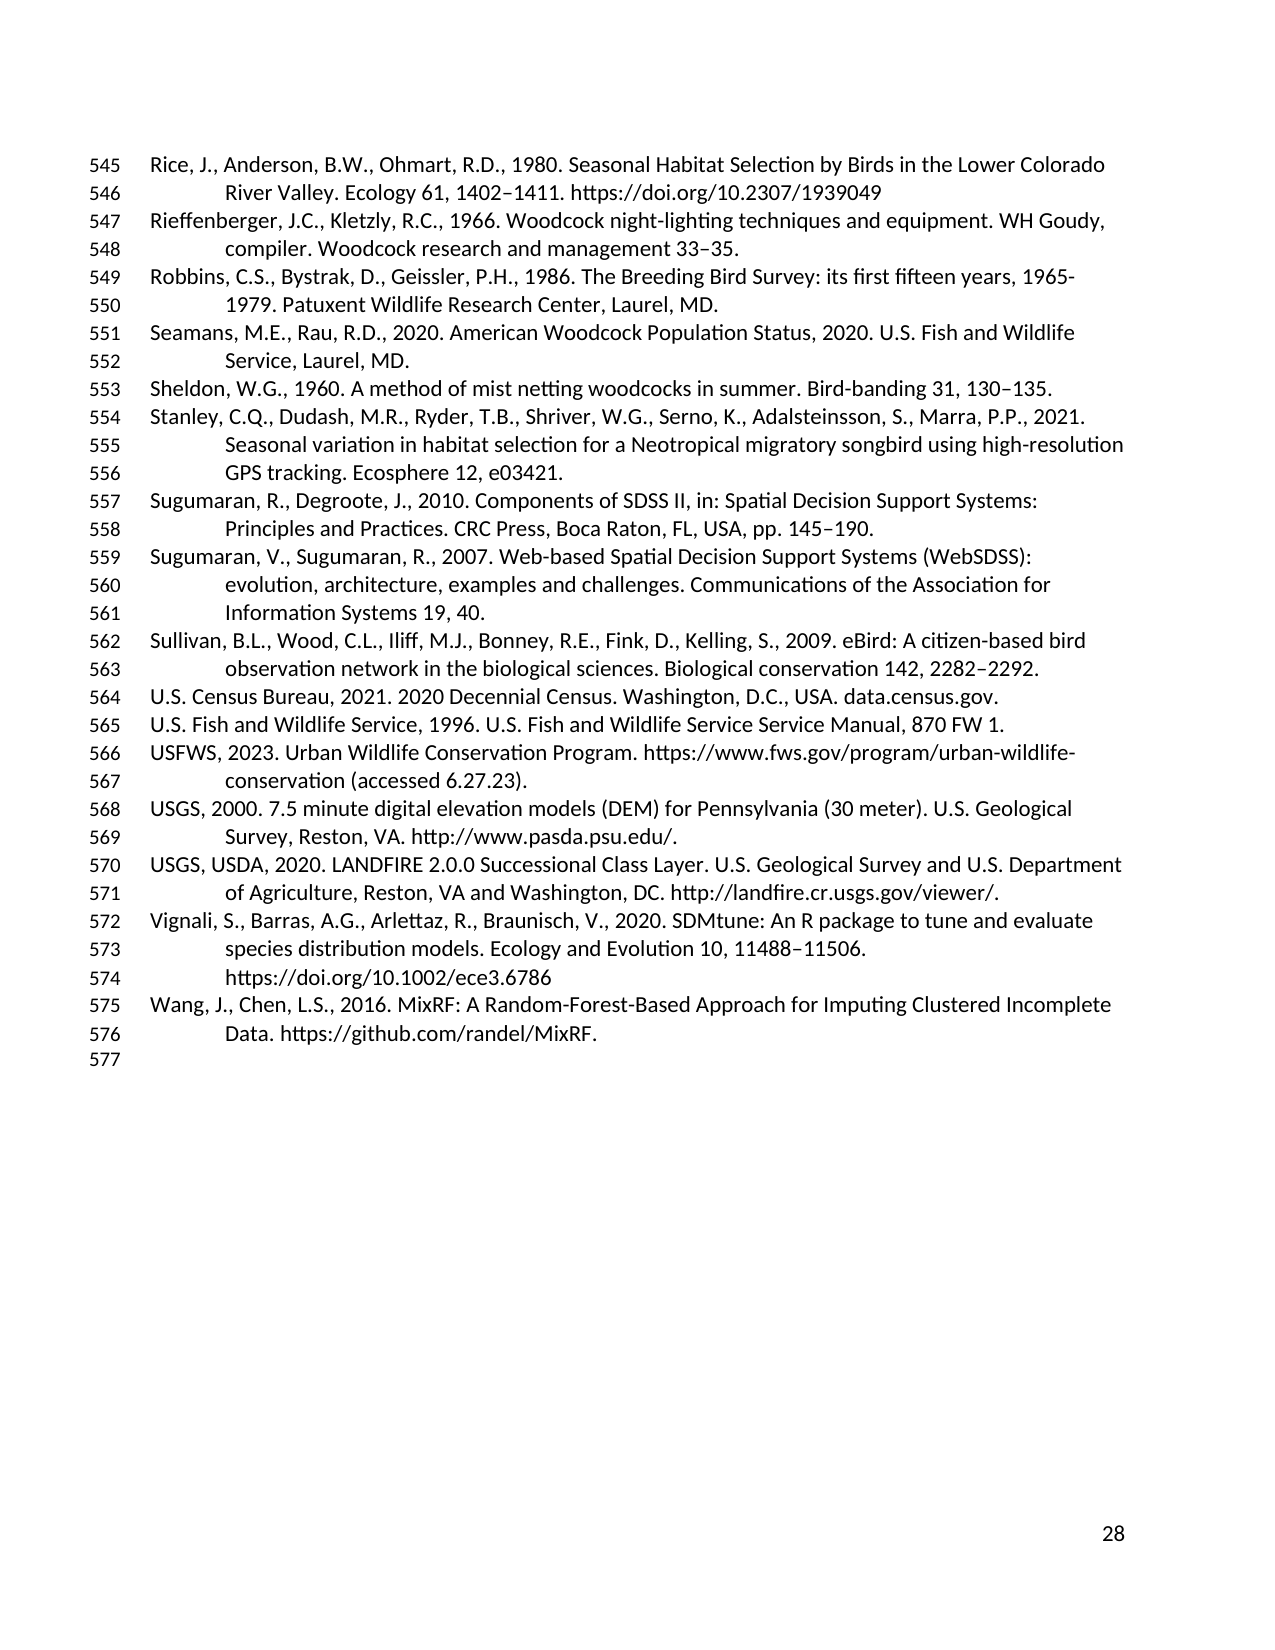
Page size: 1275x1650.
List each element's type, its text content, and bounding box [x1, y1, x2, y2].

text Sugumaran, V., Sugumaran, R., 2007. Web-based Spatial Decision Support Systems (WebSDSS): evolution, architecture, examples and challenges. Communications of the Association for Information Systems 19, 40. [150, 542, 1125, 626]
text Wang, J., Chen, L.S., 2016. MixRF: A Random-Forest-Based Approach for Imputing Clustered Incomplete Data. https://github.com/randel/MixRF. [150, 991, 1125, 1047]
text USGS, USDA, 2020. LANDFIRE 2.0.0 Successional Class Layer. U.S. Geological Survey and U.S. Department of Agriculture, Reston, VA and Washington, DC. http://landfire.cr.usgs.gov/viewer/. [150, 851, 1125, 907]
text Sullivan, B.L., Wood, C.L., Iliff, M.J., Bonney, R.E., Fink, D., Kelling, S., 2009. eBird: A citizen-based bird observation network in the biological sciences. Biological conservation 142, 2282–2292. [150, 626, 1125, 682]
text U.S. Census Bureau, 2021. 2020 Decennial Census. Washington, D.C., USA. data.census.gov. [150, 682, 1125, 710]
text Sugumaran, R., Degroote, J., 2010. Components of SDSS II, in: Spatial Decision Support Systems: Principles and Practices. CRC Press, Boca Raton, FL, USA, pp. 145–190. [150, 486, 1125, 542]
text USFWS, 2023. Urban Wildlife Conservation Program. https://www.fws.gov/program/urban-wildlife-conservation (accessed 6.27.23). [150, 738, 1125, 794]
text U.S. Fish and Wildlife Service, 1996. U.S. Fish and Wildlife Service Service Manual, 870 FW 1. [150, 710, 1125, 738]
text Stanley, C.Q., Dudash, M.R., Ryder, T.B., Shriver, W.G., Serno, K., Adalsteinsson, S., Marra, P.P., 2021. Seasonal variation in habitat selection for a Neotropical migratory songbird using high-resolution GPS tracking. Ecosphere 12, e03421. [150, 402, 1125, 486]
text Vignali, S., Barras, A.G., Arlettaz, R., Braunisch, V., 2020. SDMtune: An R package to tune and evaluate species distribution models. Ecology and Evolution 10, 11488–11506. https://doi.org/10.1002/ece3.6786 [150, 907, 1125, 991]
text Sheldon, W.G., 1960. A method of mist netting woodcocks in summer. Bird-banding 31, 130–135. [150, 374, 1125, 402]
text Rieffenberger, J.C., Kletzly, R.C., 1966. Woodcock night-lighting techniques and equipment. WH Goudy, compiler. Woodcock research and management 33–35. [150, 206, 1125, 262]
text Robbins, C.S., Bystrak, D., Geissler, P.H., 1986. The Breeding Bird Survey: its first fifteen years, 1965-1979. Patuxent Wildlife Research Center, Laurel, MD. [150, 262, 1125, 318]
text Rice, J., Anderson, B.W., Ohmart, R.D., 1980. Seasonal Habitat Selection by Birds in the Lower Colorado River Valley. Ecology 61, 1402–1411. https://doi.org/10.2307/1939049 [150, 150, 1125, 206]
text USGS, 2000. 7.5 minute digital elevation models (DEM) for Pennsylvania (30 meter). U.S. Geological Survey, Reston, VA. http://www.pasda.psu.edu/. [150, 794, 1125, 851]
text Seamans, M.E., Rau, R.D., 2020. American Woodcock Population Status, 2020. U.S. Fish and Wildlife Service, Laurel, MD. [150, 318, 1125, 374]
